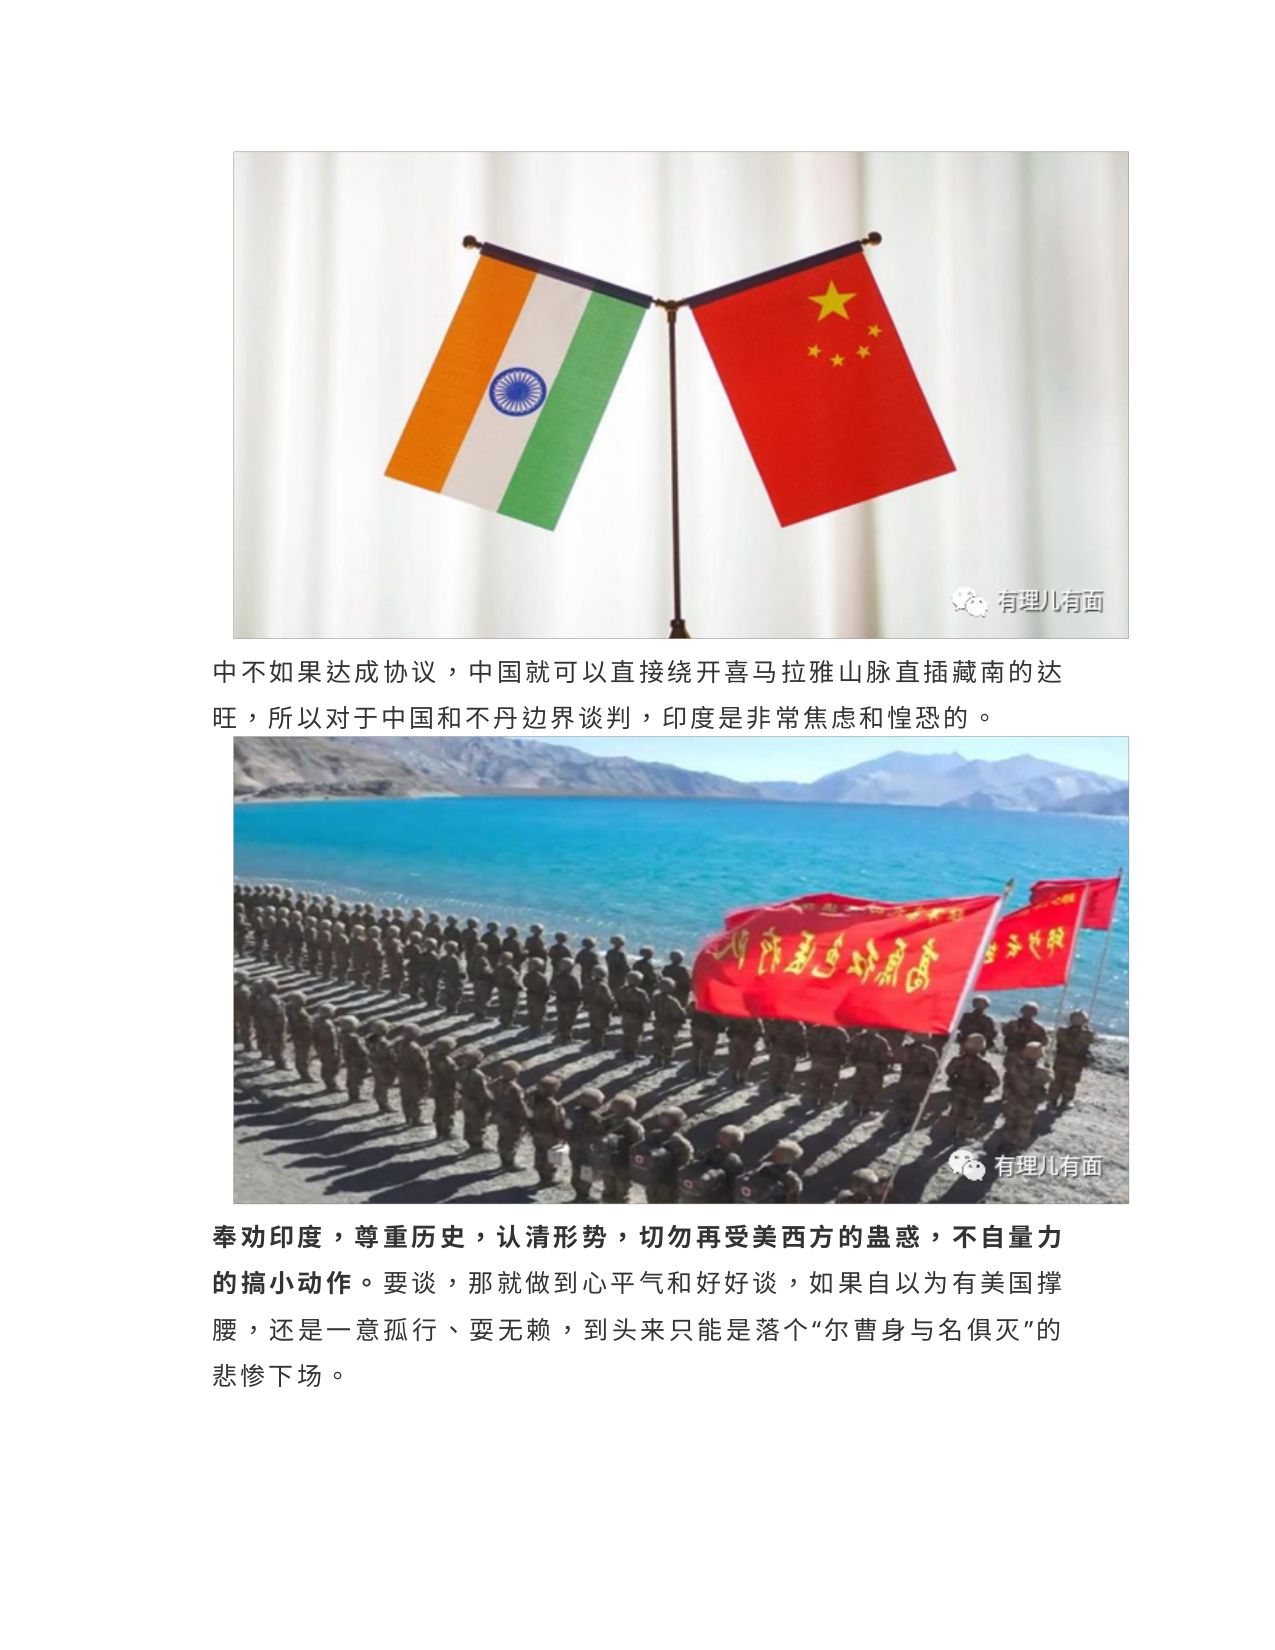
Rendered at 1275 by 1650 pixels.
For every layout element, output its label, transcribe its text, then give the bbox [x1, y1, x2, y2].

picture [231, 150, 1132, 642]
text 中不如果达成协议，中国就可以直接绕开喜马拉雅山脉直插藏南的达旺，所以对于中国和不丹边界谈判，印度是非常焦虑和惶恐的。 [212, 642, 1062, 735]
text 奉劝印度，尊重历史，认清形势，切勿再受美西方的蛊惑，不自量力的搞小动作。要谈，那就做到心平气和好好谈，如果自以为有美国撑腰，还是一意孤行、耍无赖，到头来只能是落个“尔曹身与名俱灭”的悲惨下场。 [212, 1207, 1062, 1393]
picture [231, 734, 1132, 1207]
